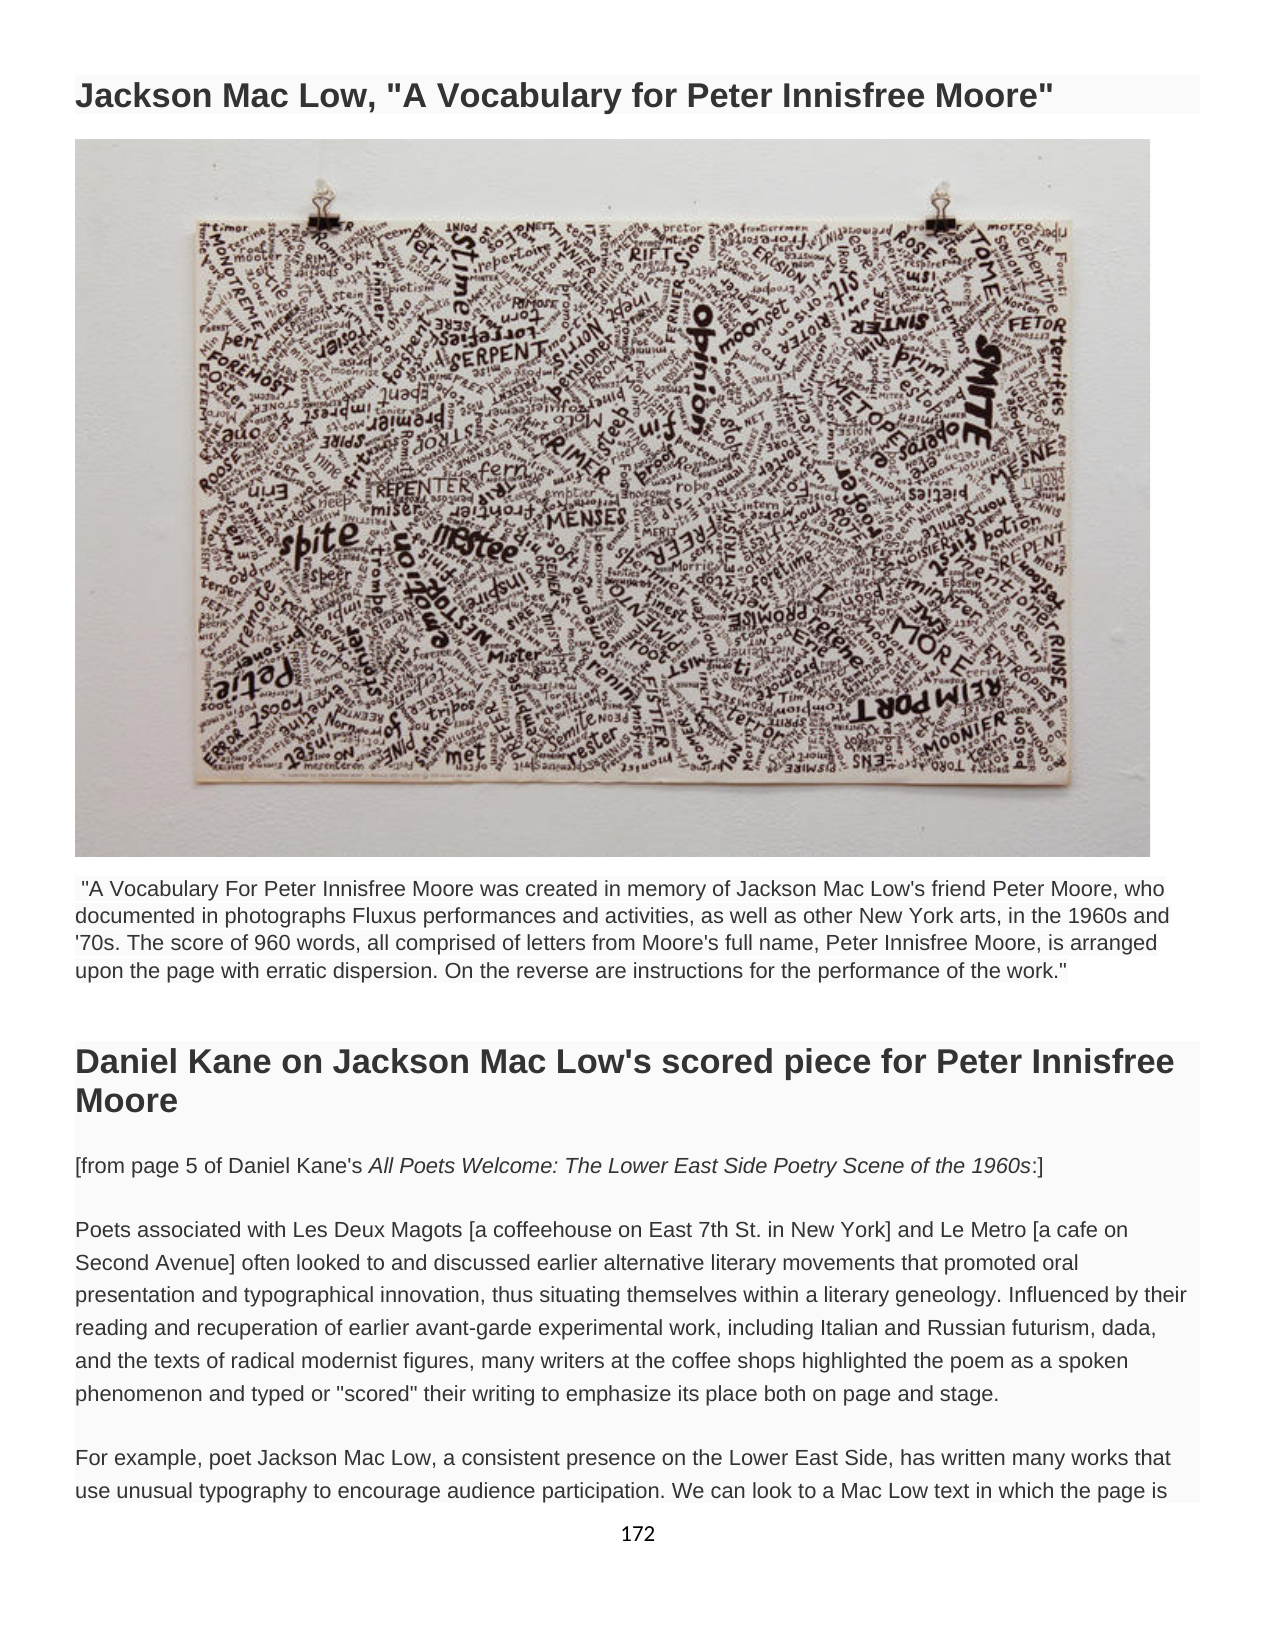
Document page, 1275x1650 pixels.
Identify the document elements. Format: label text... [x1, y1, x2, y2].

text Poets associated with Les Deux Magots [a coffeehouse on East 7th St. in New York] and Le Metro [a cafe on Second Avenue] often looked to and discussed earlier alternative literary movements that promoted oral presentation and typographical innovation, thus situating themselves within a literary geneology. Influenced by their reading and recuperation of earlier avant-garde experimental work, including Italian and Russian futurism, dada, and the texts of radical modernist figures, many writers at the coffee shops highlighted the poem as a spoken phenomenon and typed or "scored" their writing to emphasize its place both on page and stage. [75, 1209, 1200, 1406]
text [from page 5 of Daniel Kane's All Poets Welcome: The Lower East Side Poetry Scene of the 1960s:] [75, 1145, 1200, 1178]
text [75, 1437, 1200, 1503]
text "A Vocabulary For Peter Innisfree Moore was created in memory of Jackson Mac Low's friend Peter Moore, who documented in photographs Fluxus performances and activities, as well as other New York arts, in the 1960s and '70s. The score of 960 words, all comprised of letters from Moore's full name, Peter Innisfree Moore, is arranged upon the page with erratic dispersion. On the reverse are instructions for the performance of the work." [75, 876, 1200, 983]
subtitle Daniel Kane on Jackson Mac Low's scored piece for Peter Innisfree Moore [75, 1041, 1200, 1120]
subtitle Jackson Mac Low, "A Vocabulary for Peter Innisfree Moore" [75, 75, 1200, 114]
picture [75, 139, 1150, 857]
